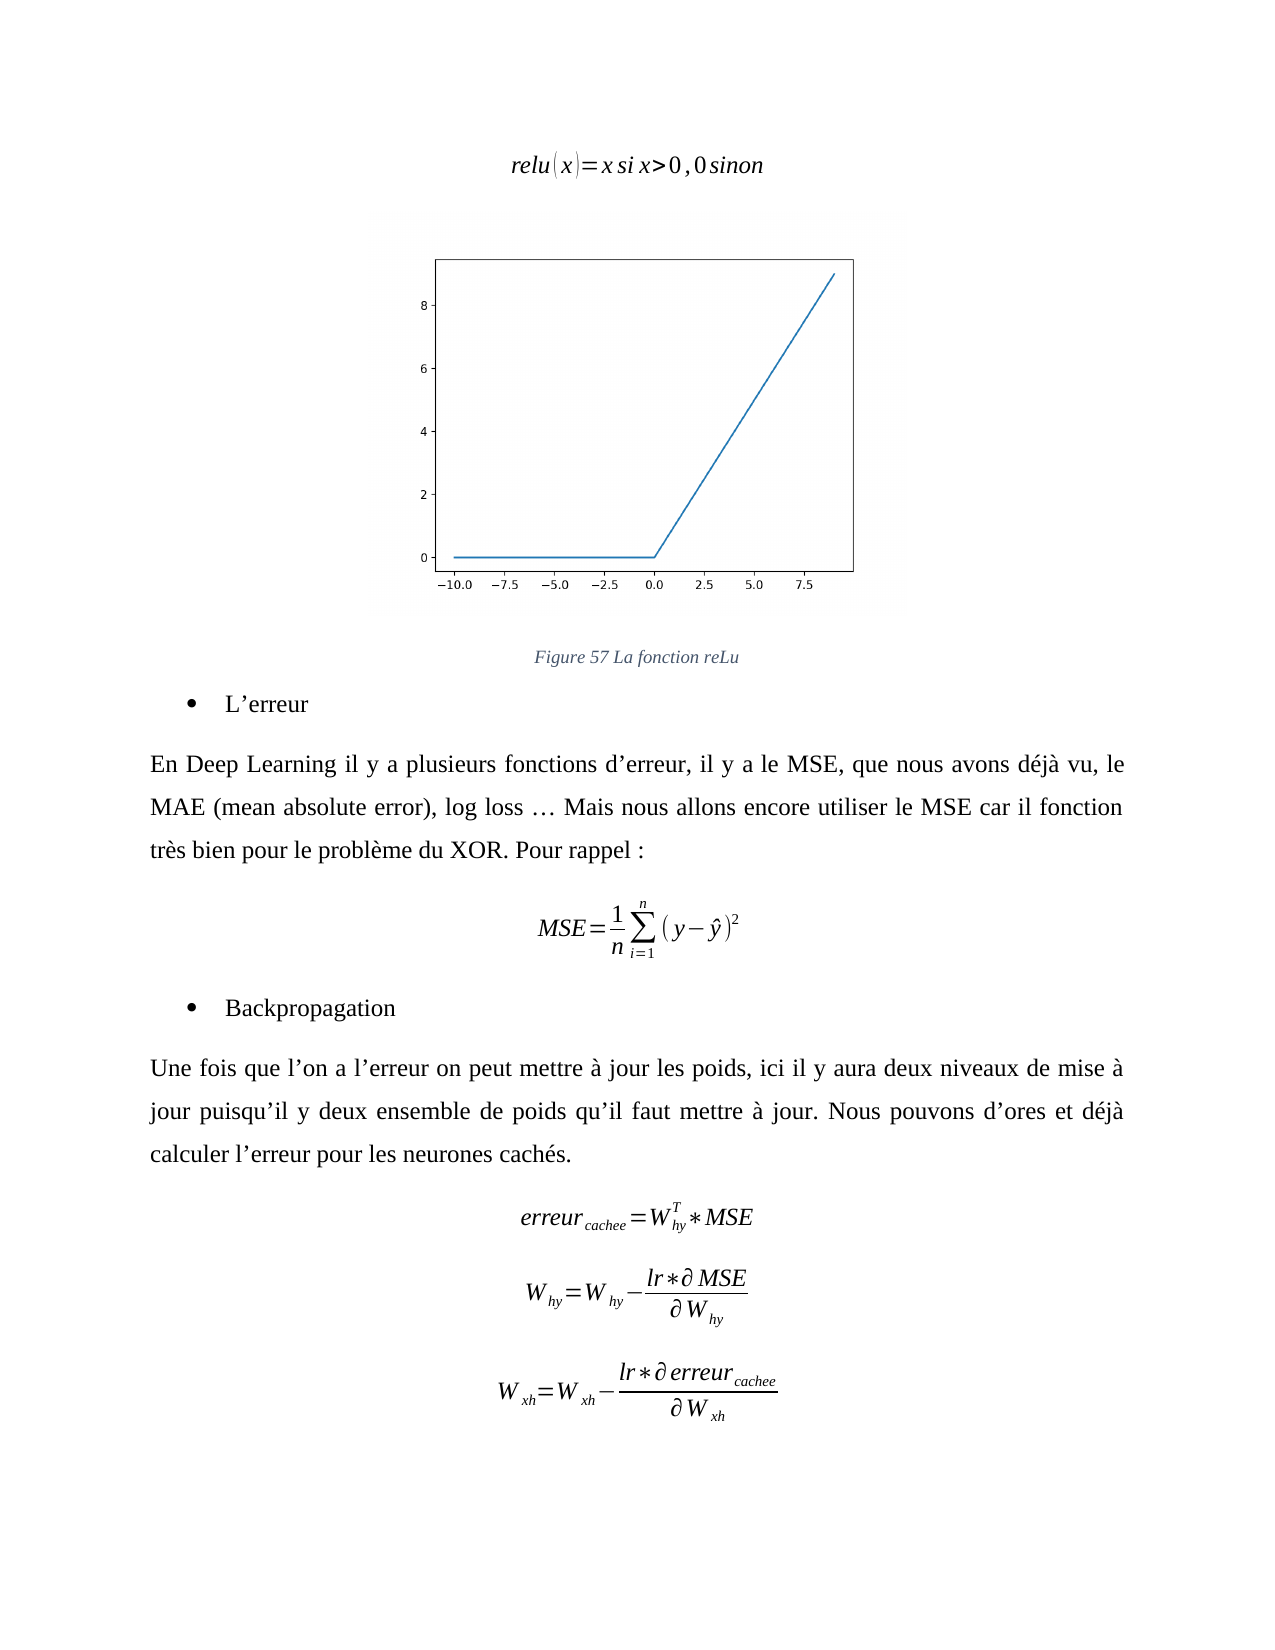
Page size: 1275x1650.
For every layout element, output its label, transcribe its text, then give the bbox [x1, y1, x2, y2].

picture [368, 211, 907, 616]
list Backpropagation [187, 993, 1125, 1022]
text Une fois que l’on a l’erreur on peut mettre à jour les poids, ici il y aura deux niveaux de mise à jour puisqu’il y deux ensemble de poids qu’il faut mettre à jour. Nous pouvons d’ores et déjà calculer l’erreur pour les neurones cachés. [150, 1053, 1125, 1168]
list L’erreur [187, 689, 1125, 718]
text En Deep Learning il y a plusieurs fonctions d’erreur, il y a le MSE, que nous avons déjà vu, le MAE (mean absolute error), log loss … Mais nous allons encore utiliser le MSE car il fonction très bien pour le problème du XOR. Pour rappel : [150, 749, 1125, 864]
